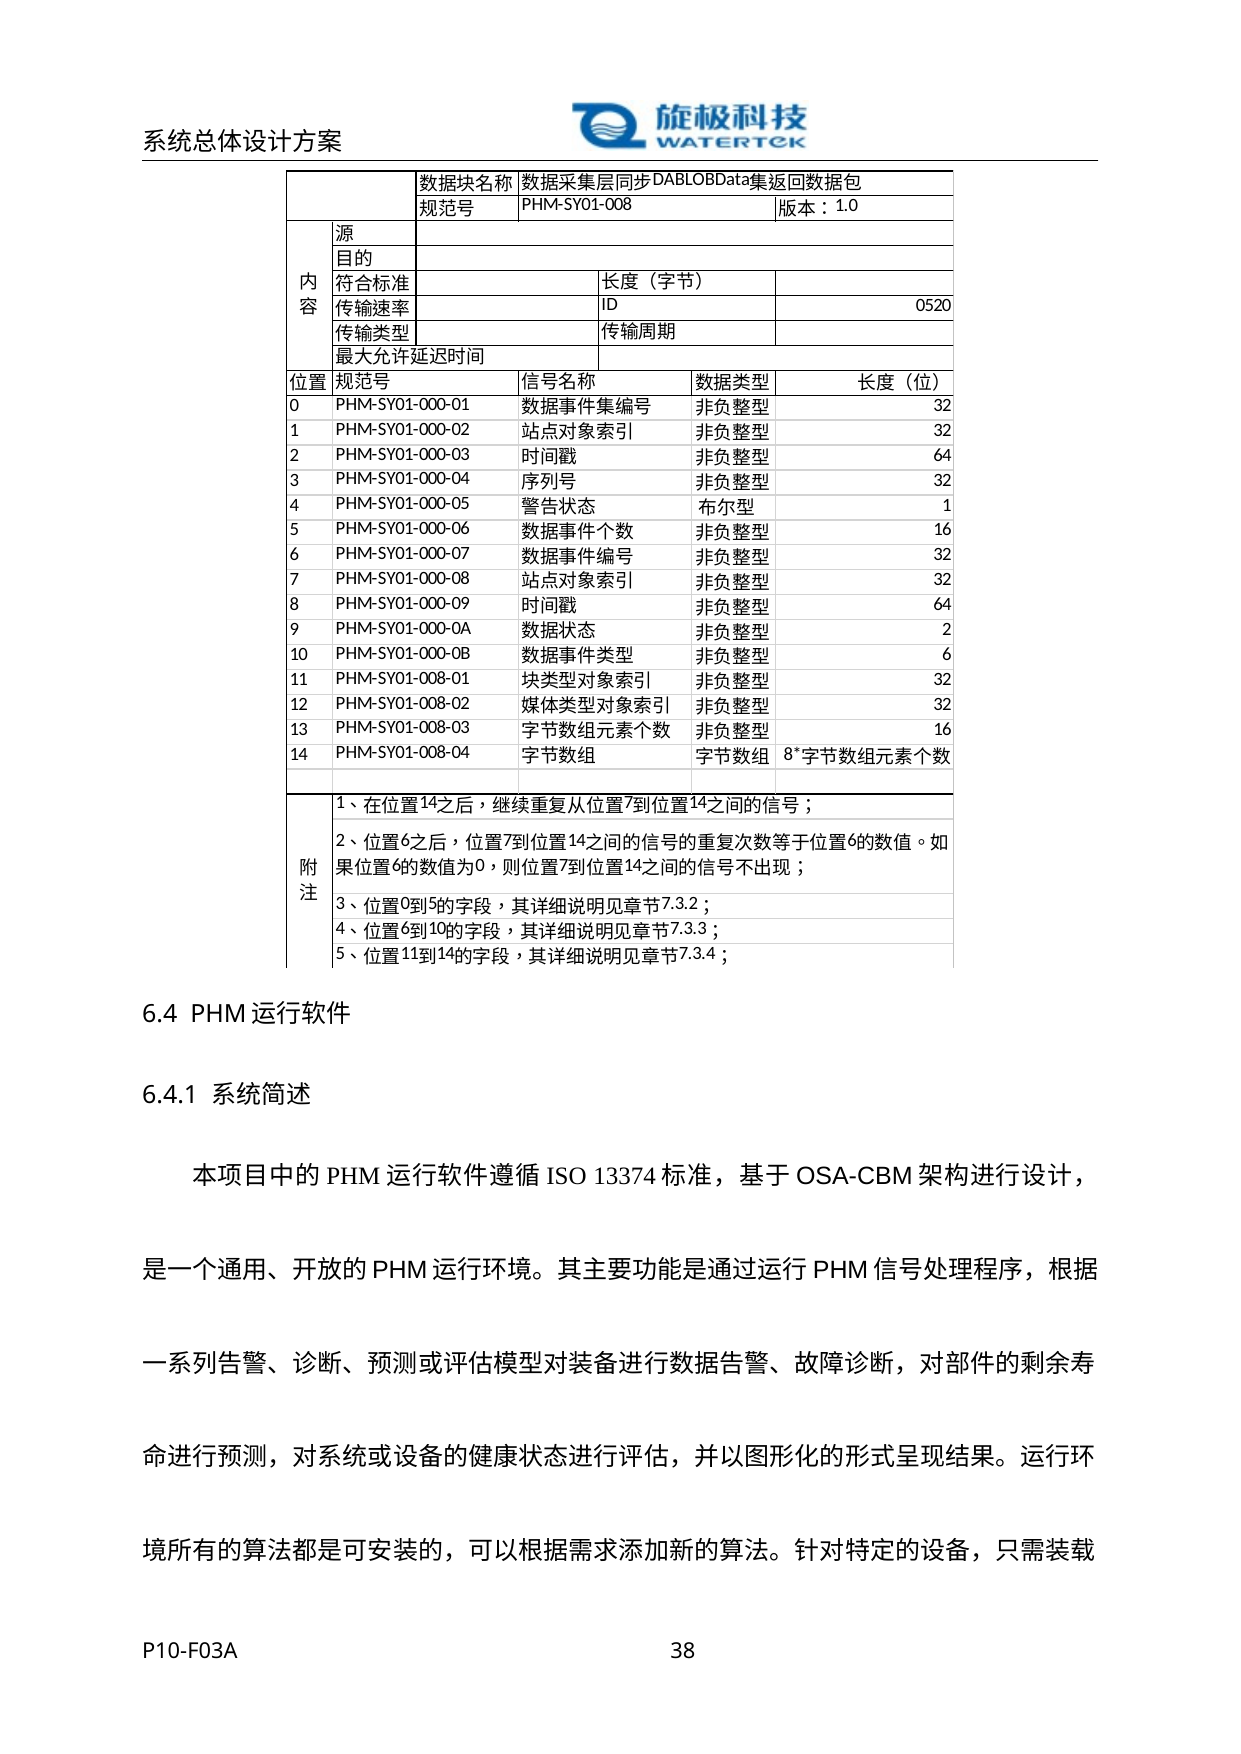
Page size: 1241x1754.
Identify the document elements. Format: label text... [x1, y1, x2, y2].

picture [571, 100, 810, 151]
subtitle 系统简述 [142, 1059, 1098, 1127]
subtitle PHM运行软件 [142, 977, 1098, 1045]
